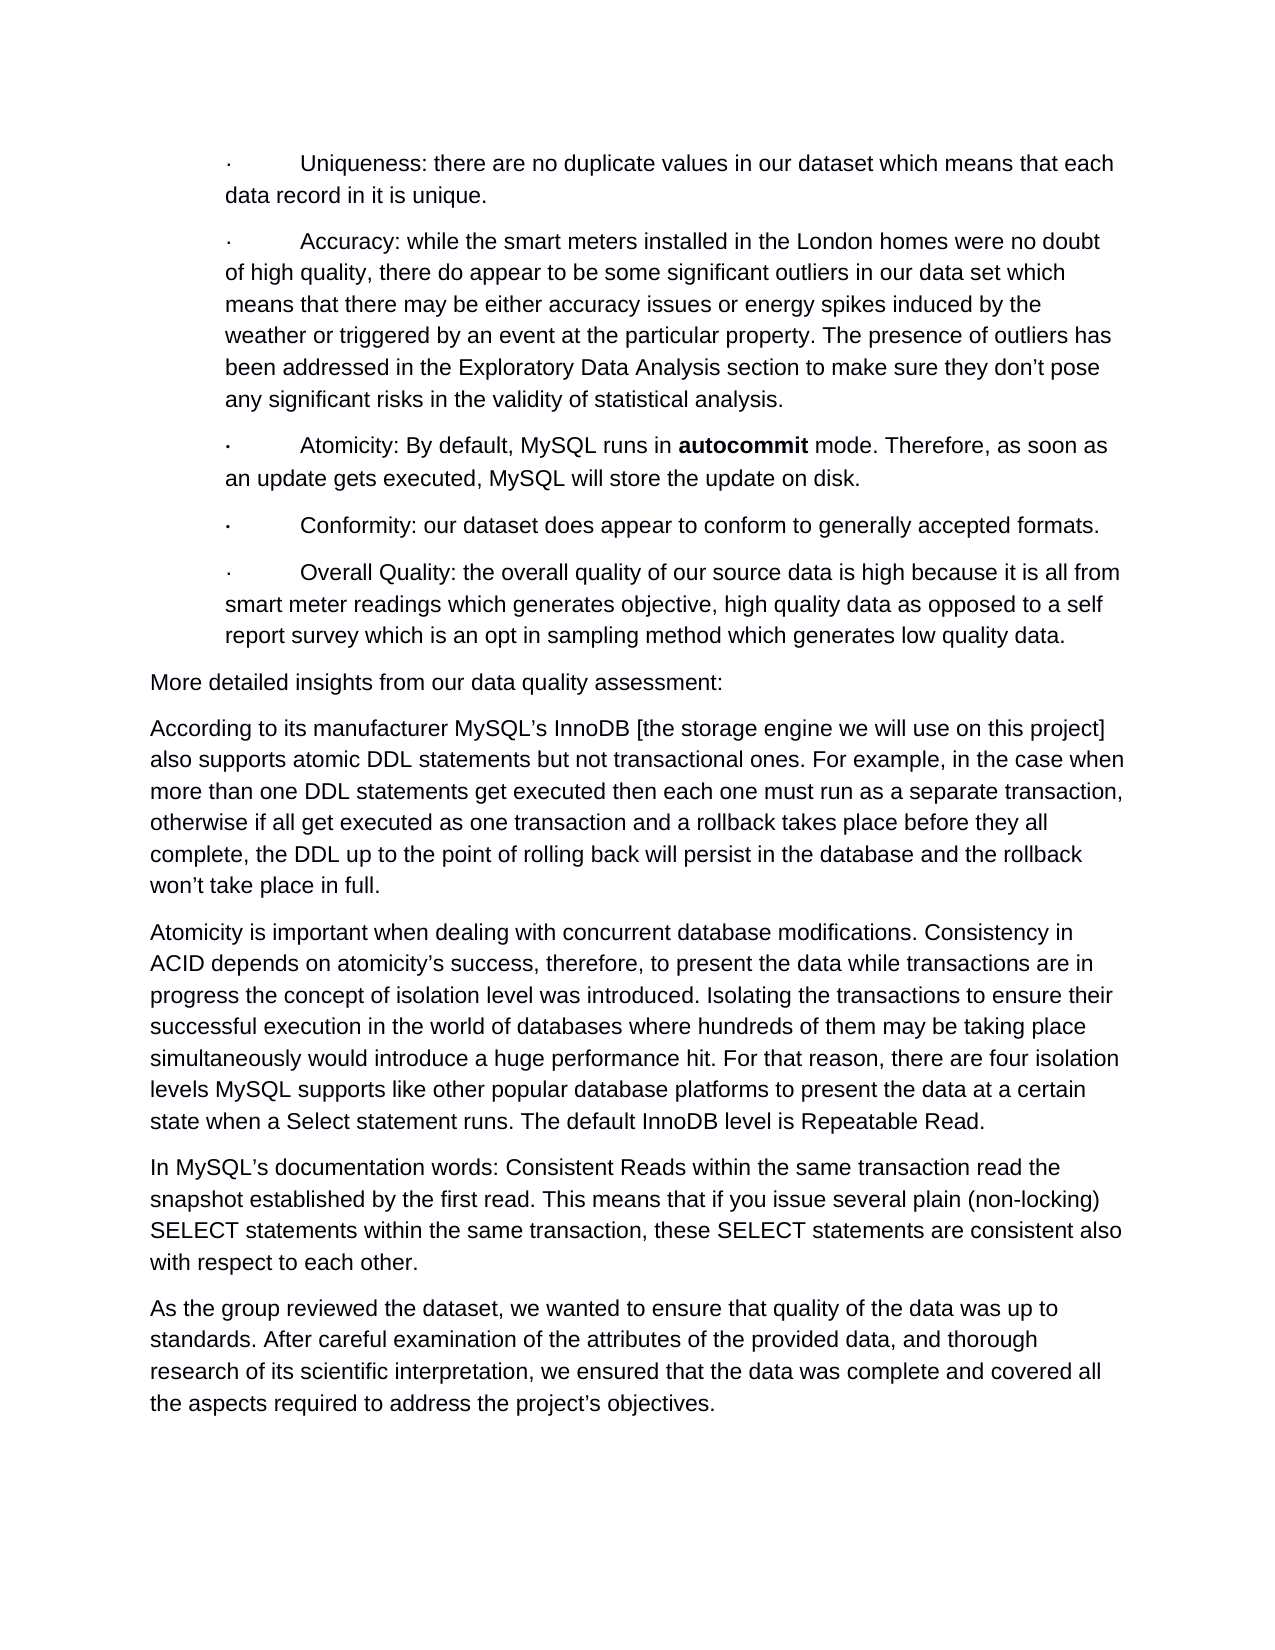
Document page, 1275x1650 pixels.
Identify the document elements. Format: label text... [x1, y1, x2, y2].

text In MySQL’s documentation words: Consistent Reads within the same transaction read the snapshot established by the first read. This means that if you issue several plain (non-locking) SELECT statements within the same transaction, these SELECT statements are consistent also with respect to each other. [150, 1154, 1125, 1275]
text · Overall Quality: the overall quality of our source data is high because it is all from smart meter readings which generates objective, high quality data as opposed to a self report survey which is an opt in sampling method which generates low quality data. [225, 559, 1125, 649]
text Atomicity is important when dealing with concurrent database modifications. Consistency in ACID depends on atomicity’s success, therefore, to present the data while transactions are in progress the concept of isolation level was introduced. Isolating the transactions to ensure their successful execution in the world of databases where hundreds of them may be taking place simultaneously would introduce a huge performance hit. For that reason, there are four isolation levels MySQL supports like other popular database platforms to present the data at a certain state when a Select statement runs. The default InnoDB level is Repeatable Read. [150, 918, 1125, 1134]
text · Accuracy: while the smart meters installed in the London homes were no doubt of high quality, there do appear to be some significant outliers in our data set which means that there may be either accuracy issues or energy spikes induced by the weather or triggered by an event at the particular property. The presence of outliers has been addressed in the Exploratory Data Analysis section to make sure they don’t pose any significant risks in the validity of statistical analysis. [225, 228, 1125, 412]
text · Atomicity: By default, MySQL runs in autocommit mode. Therefore, as soon as an update gets executed, MySQL will store the update on disk. [225, 432, 1125, 491]
text According to its manufacturer MySQL’s InnoDB [the storage engine we will use on this project] also supports atomic DDL statements but not transactional ones. For example, in the case when more than one DDL statements get executed then each one must run as a separate transaction, otherwise if all get executed as one transaction and a rollback takes place before they all complete, the DDL up to the point of rolling back will persist in the database and the rollback won’t take place in full. [150, 714, 1125, 899]
text As the group reviewed the dataset, we wanted to ensure that quality of the data was up to standards. After careful examination of the attributes of the provided data, and thorough research of its scientific interpretation, we ensured that the data was complete and covered all the aspects required to address the project’s objectives. [150, 1295, 1125, 1416]
text More detailed insights from our data quality assessment: [150, 668, 1125, 695]
text · Conformity: our dataset does appear to conform to generally accepted formats. [225, 511, 1125, 539]
text · Uniqueness: there are no duplicate values in our dataset which means that each data record in it is unique. [225, 150, 1125, 208]
